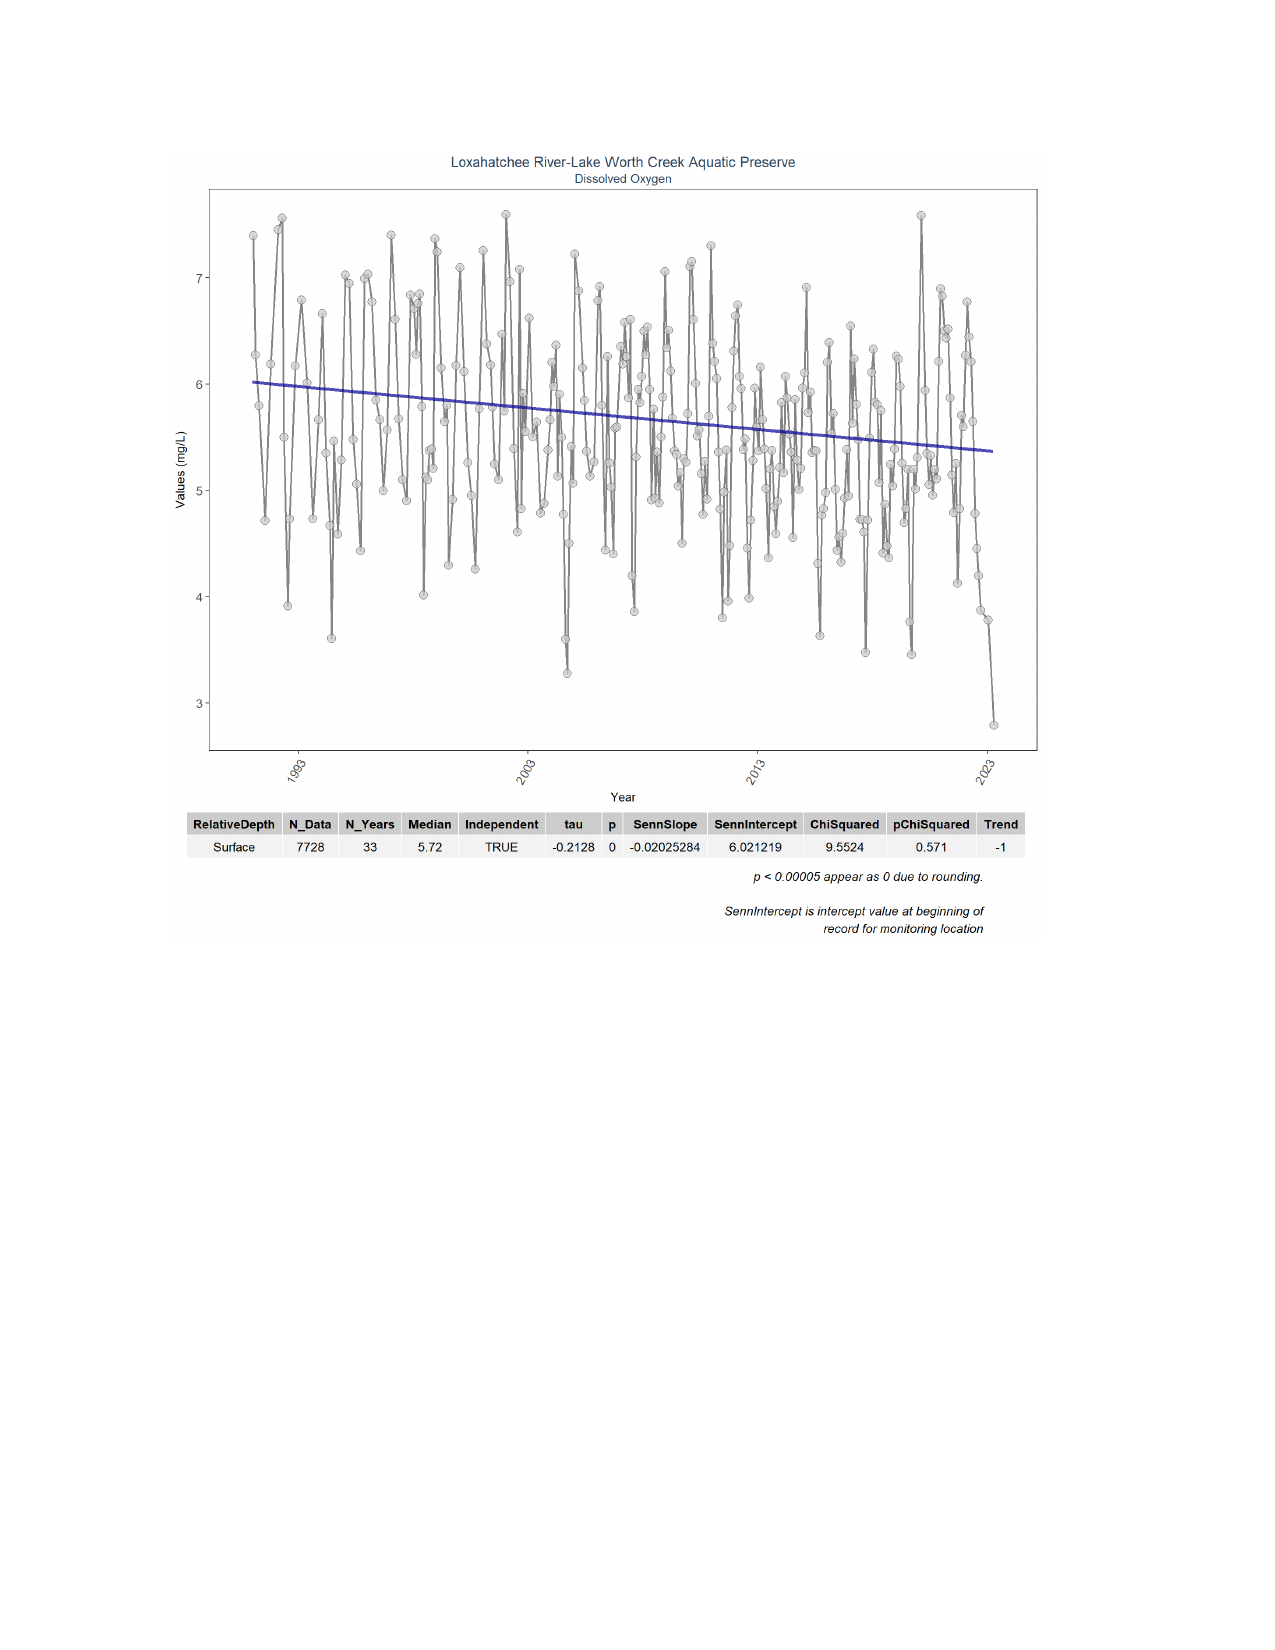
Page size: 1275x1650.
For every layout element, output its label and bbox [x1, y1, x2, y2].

picture [168, 150, 1044, 938]
